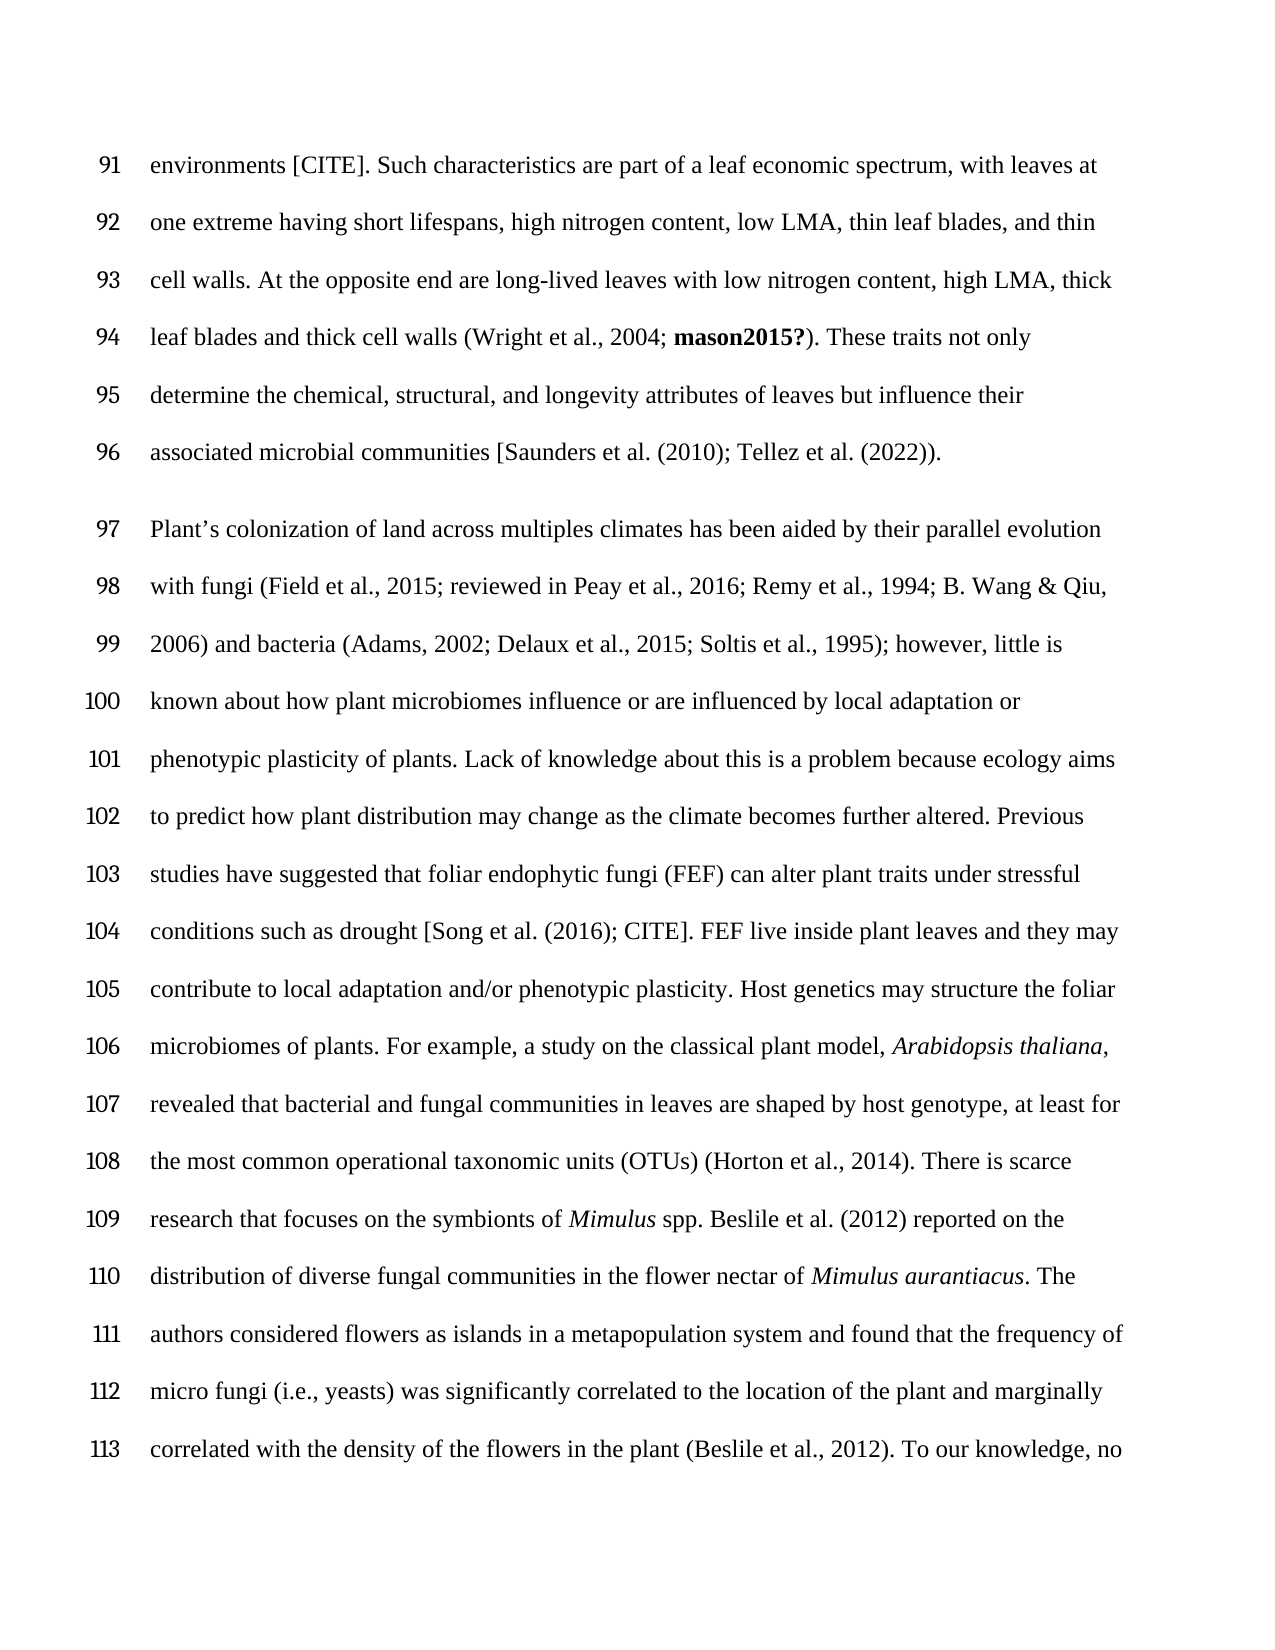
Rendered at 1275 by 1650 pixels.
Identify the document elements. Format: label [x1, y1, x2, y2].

text [150, 150, 1125, 466]
text [150, 514, 1125, 1462]
